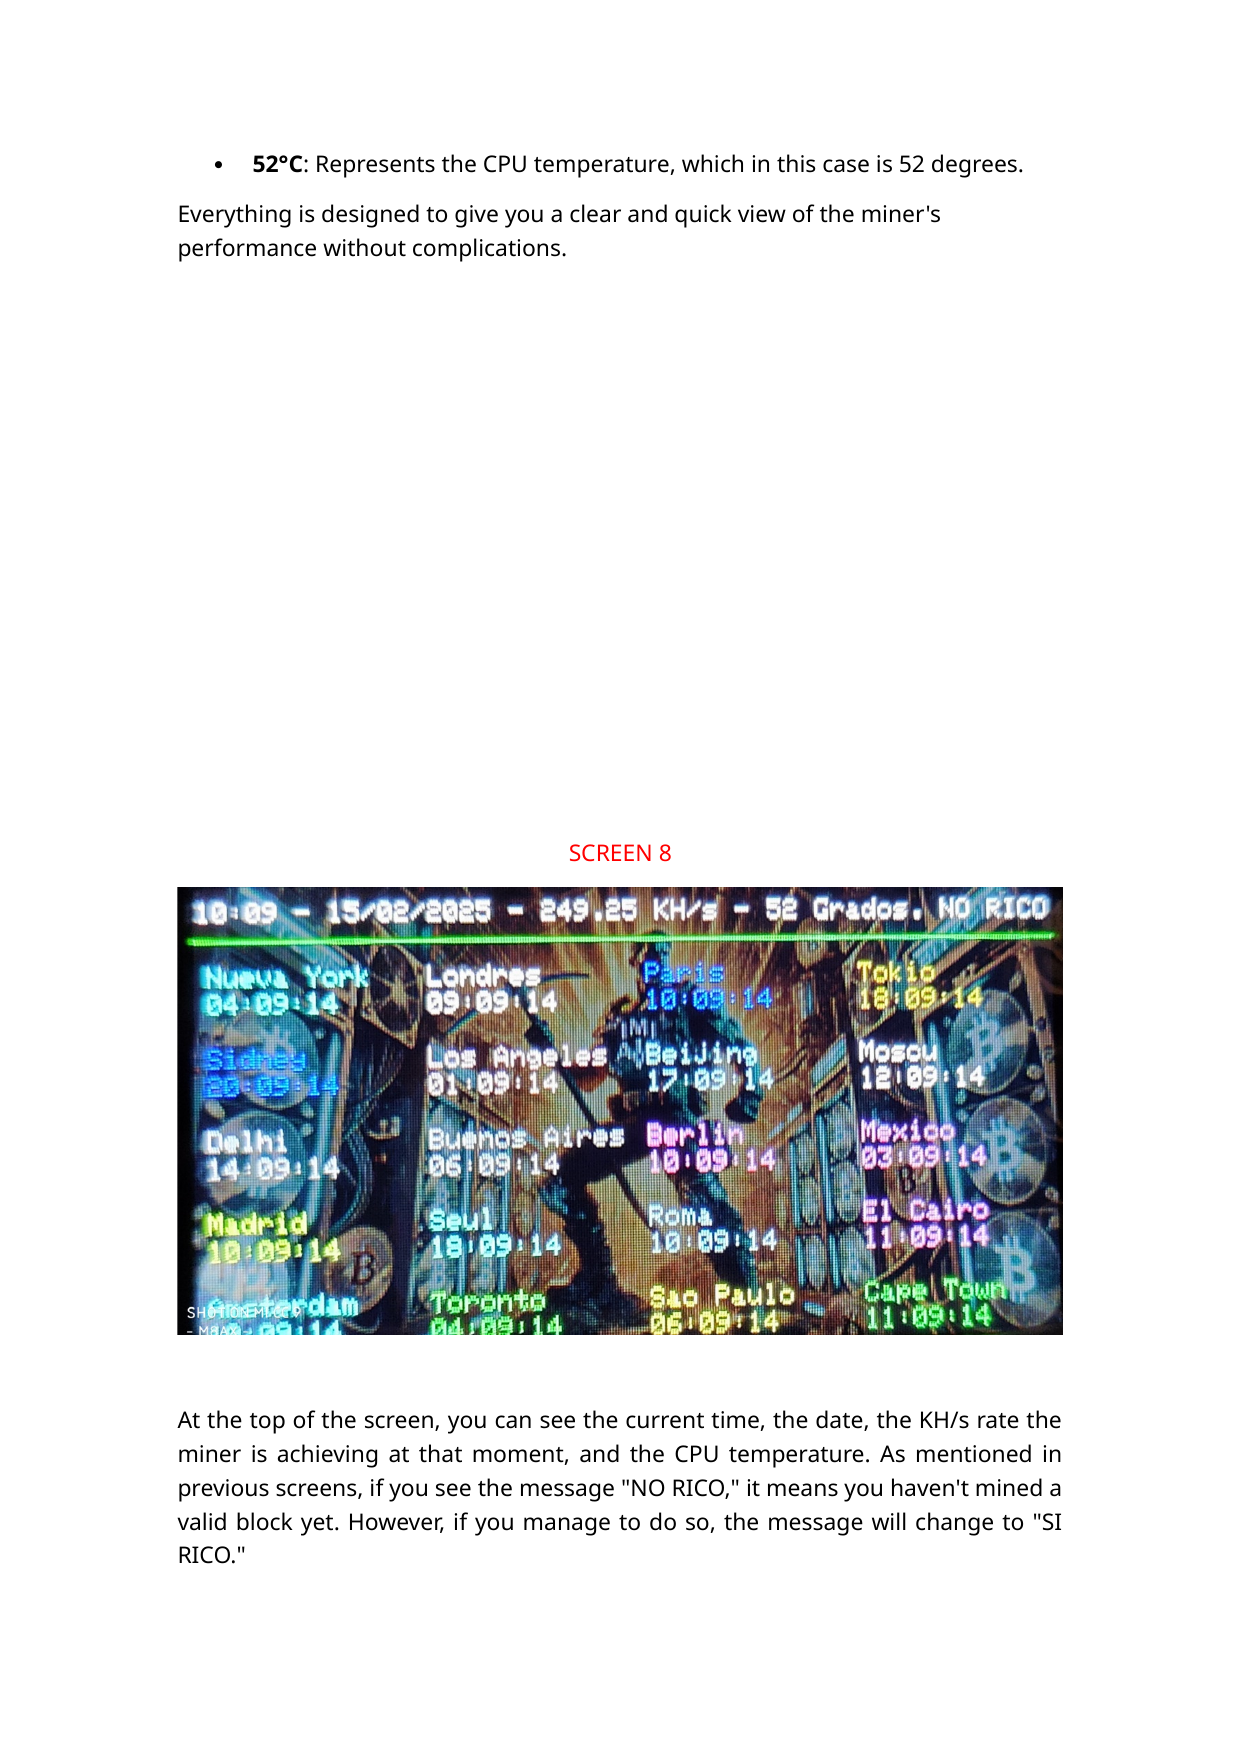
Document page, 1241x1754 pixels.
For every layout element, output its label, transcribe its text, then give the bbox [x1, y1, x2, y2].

text SCREEN 8 [177, 837, 1063, 868]
text At the top of the screen, you can see the current time, the date, the KH/s rate the miner is achieving at that moment, and the CPU temperature. As mentioned in previous screens, if you see the message "NO RICO," it means you haven't mined a valid block yet. However, if you manage to do so, the message will change to "SI RICO." [177, 1404, 1063, 1570]
picture [177, 887, 1063, 1335]
text Everything is designed to give you a clear and quick view of the miner's performance without complications. [177, 198, 1063, 263]
list 52°C: Represents the CPU temperature, which in this case is 52 degrees. [215, 148, 1063, 179]
